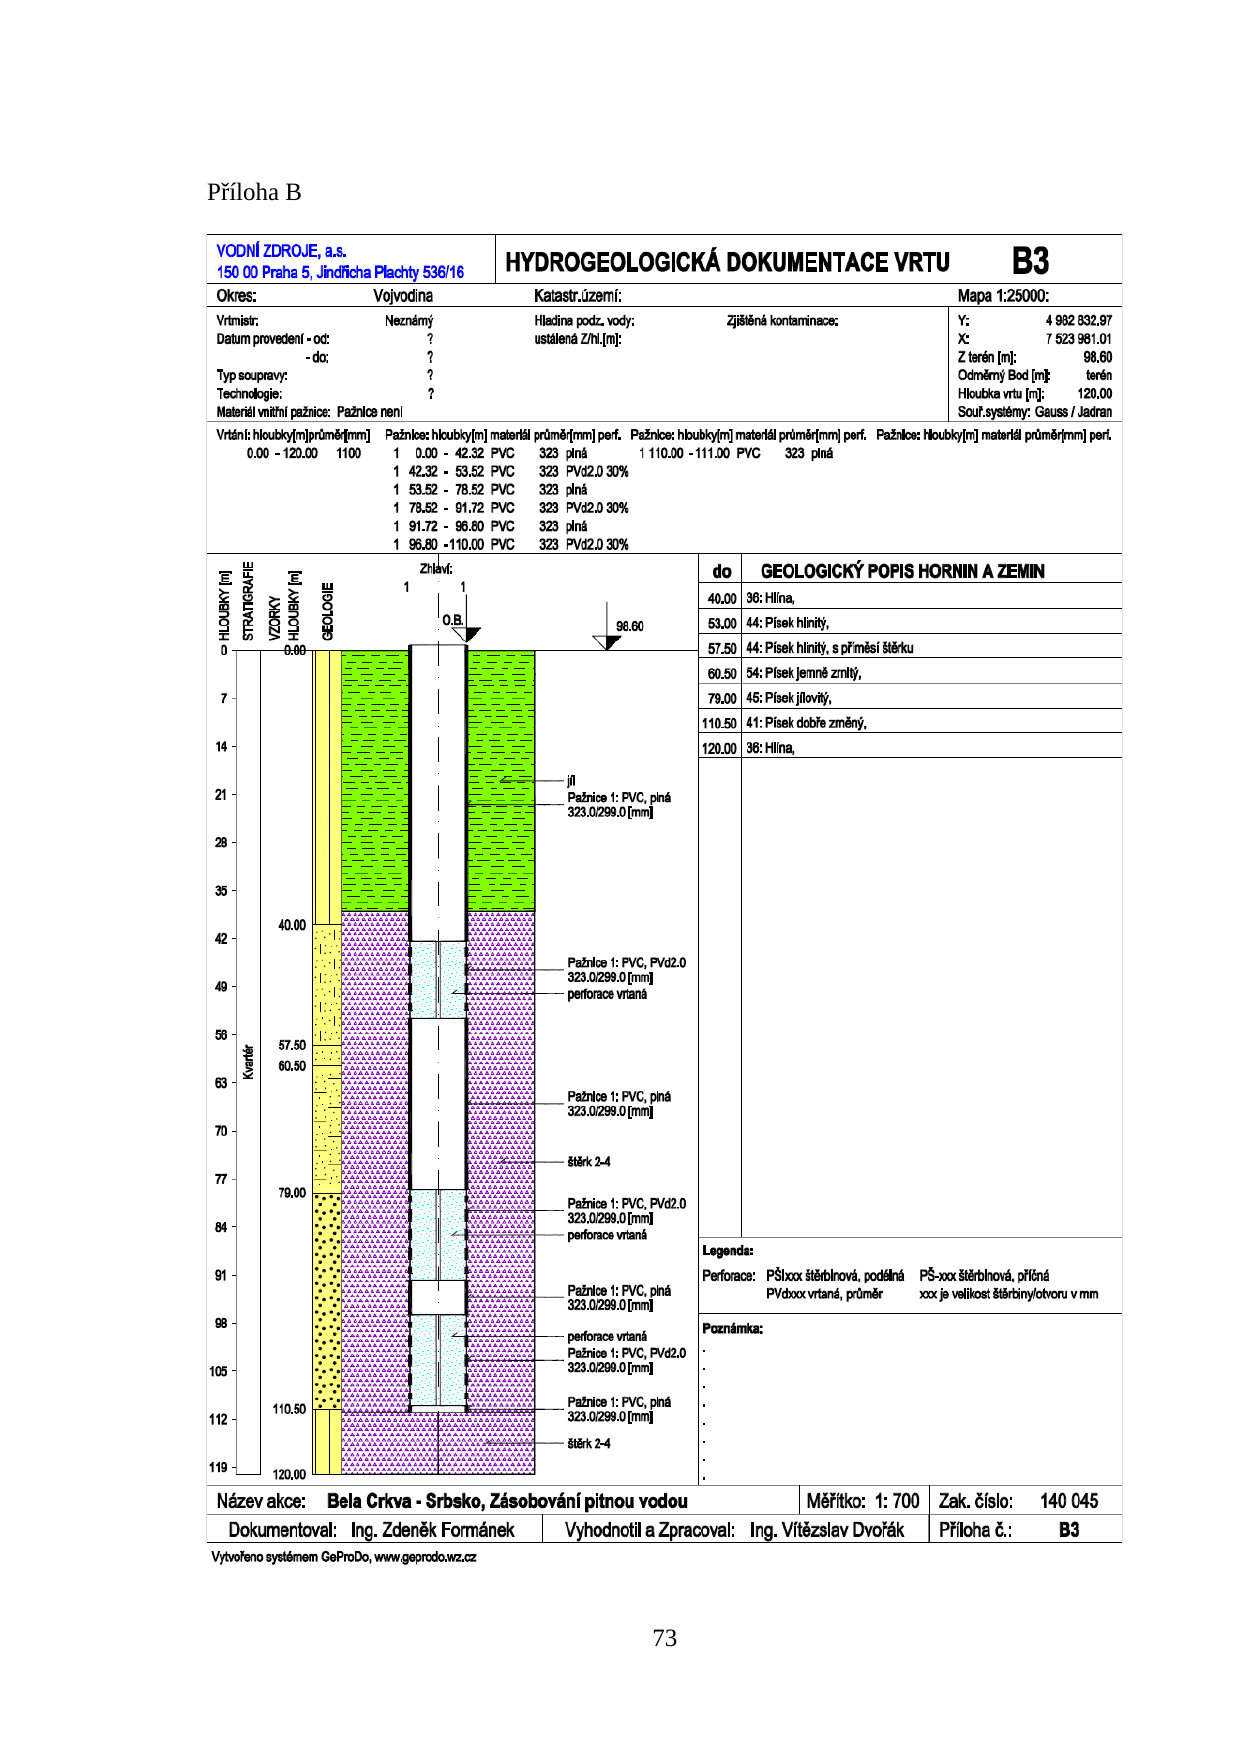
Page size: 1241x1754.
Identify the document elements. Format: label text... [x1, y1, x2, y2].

text Příloha B [207, 177, 1122, 206]
